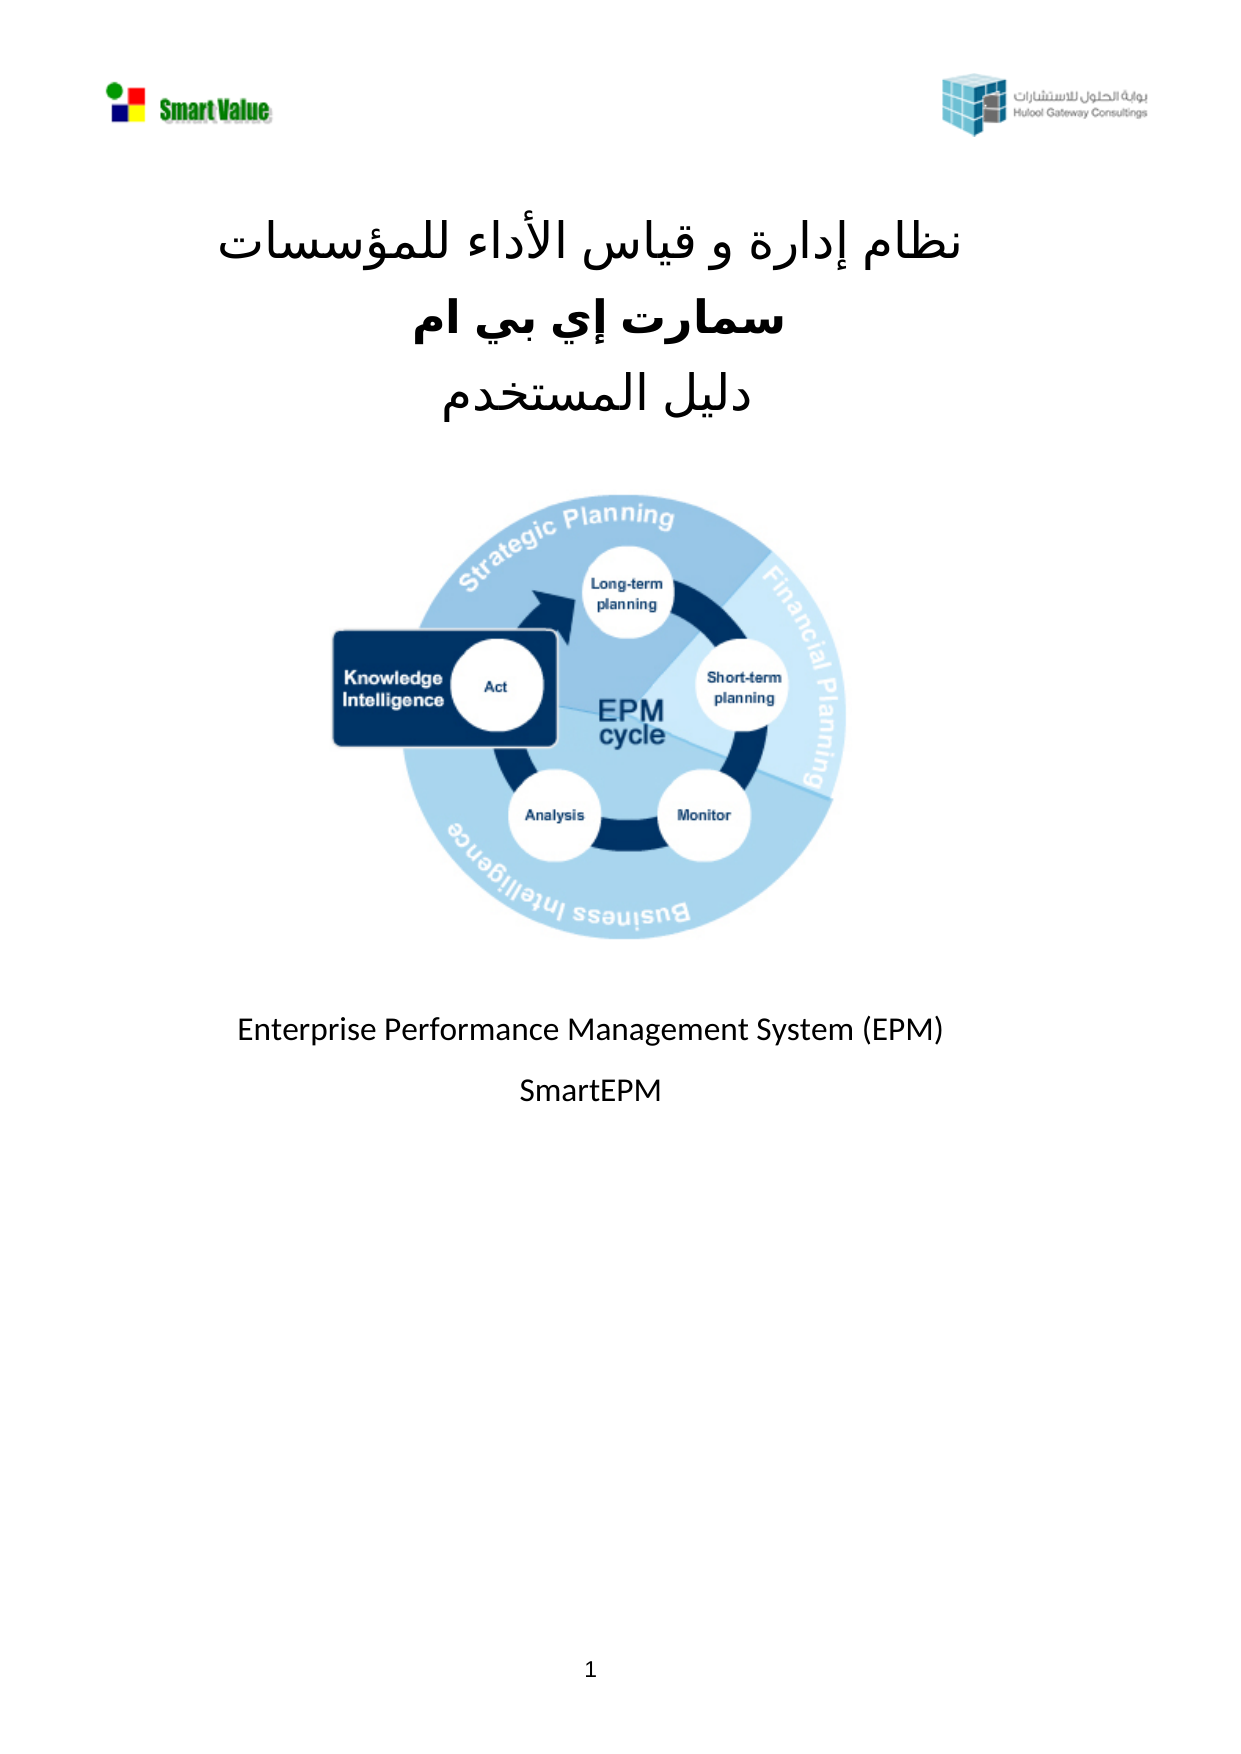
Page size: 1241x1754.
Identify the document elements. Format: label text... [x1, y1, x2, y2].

text سمارت إي بي ام [89, 290, 1093, 343]
text دليل المستخدم [89, 364, 1093, 421]
text نظام إدارة و قياس الأداء للمؤسسات [89, 211, 1093, 269]
text Enterprise Performance Management System (EPM) [89, 1008, 1093, 1049]
text SmartEPM [89, 1069, 1093, 1109]
picture [942, 73, 1148, 137]
picture [103, 80, 287, 137]
